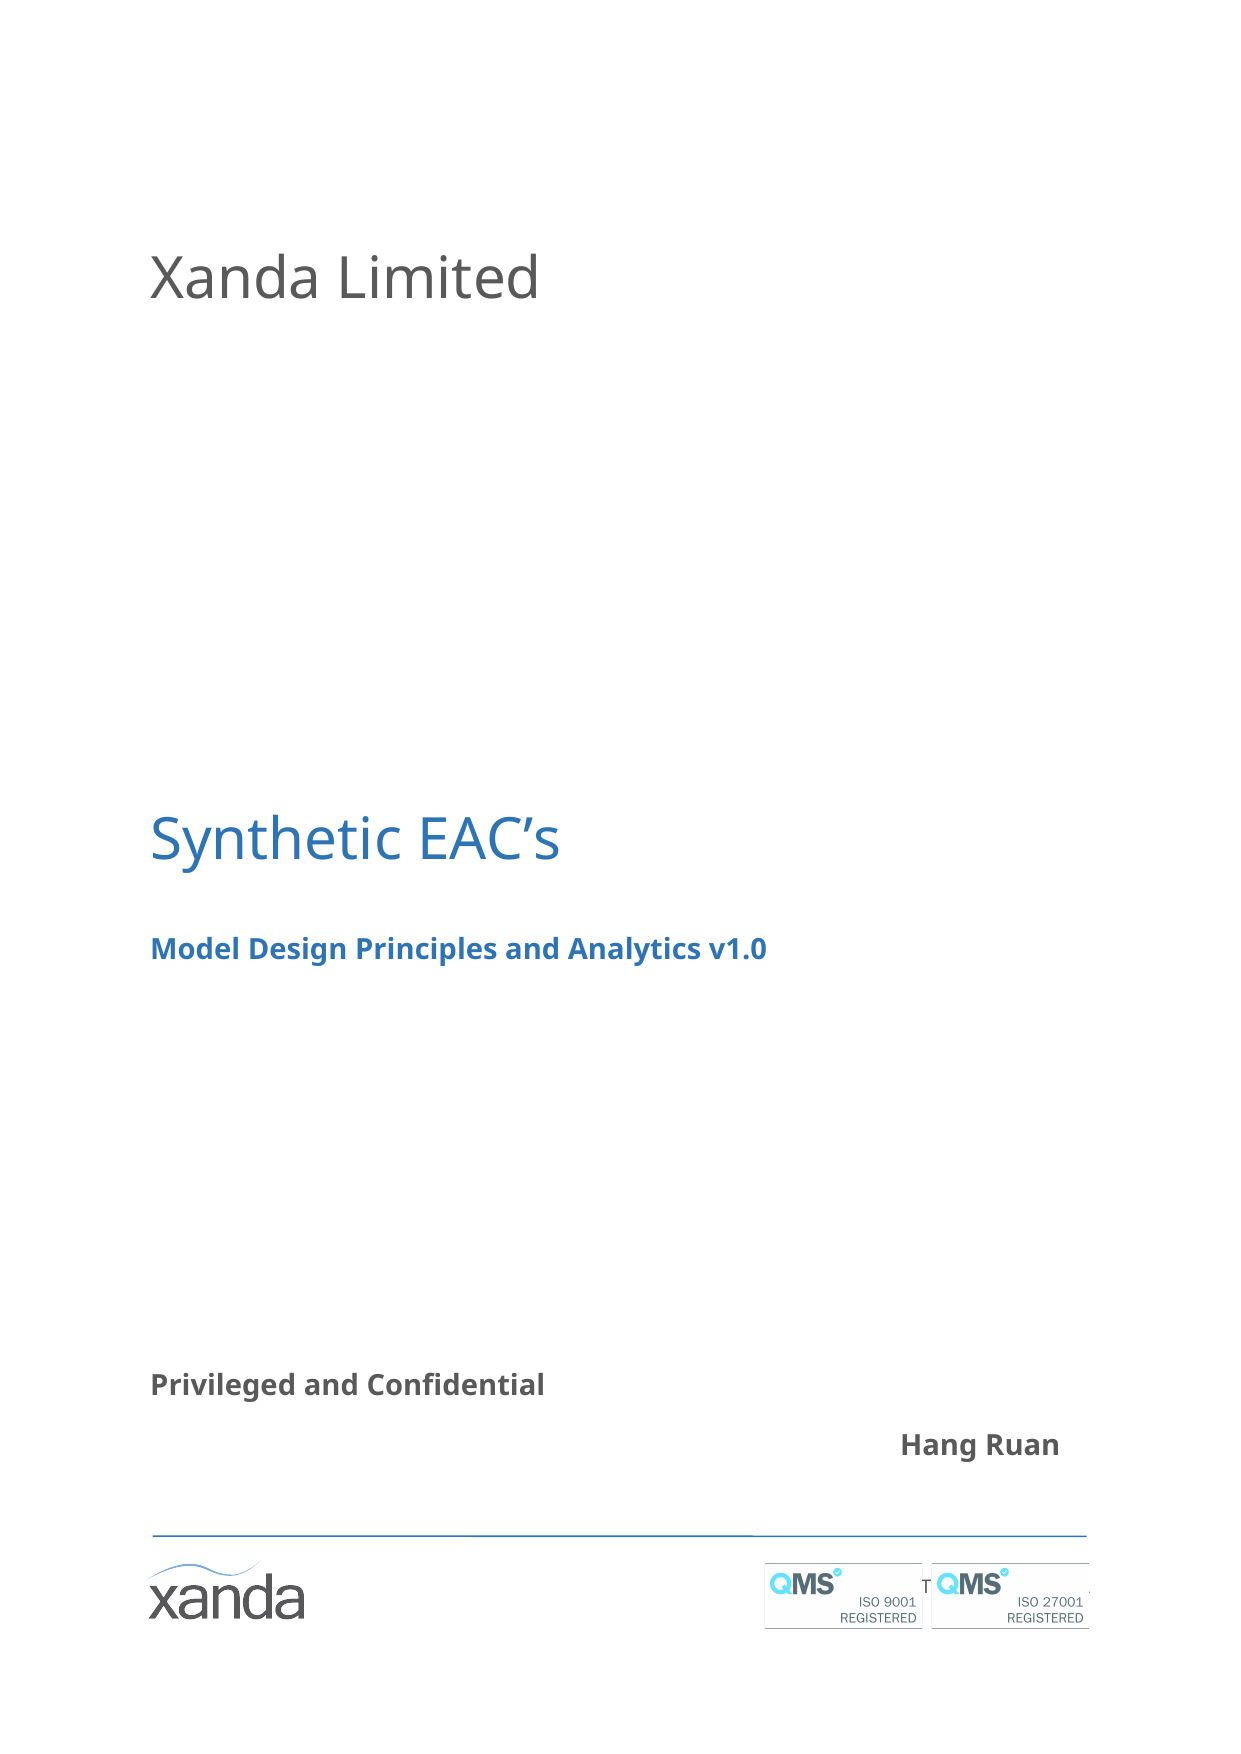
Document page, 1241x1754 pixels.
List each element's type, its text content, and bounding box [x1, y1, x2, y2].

text Xanda Limited [150, 236, 1090, 316]
picture [764, 1563, 923, 1629]
text Hang Ruan [825, 1424, 1090, 1464]
picture [931, 1563, 1089, 1629]
text Synthetic EAC’s Model Design Principles and Analytics v1.0 [150, 797, 1090, 968]
picture [142, 1558, 311, 1628]
text Privileged and Confidential [150, 1364, 1090, 1403]
